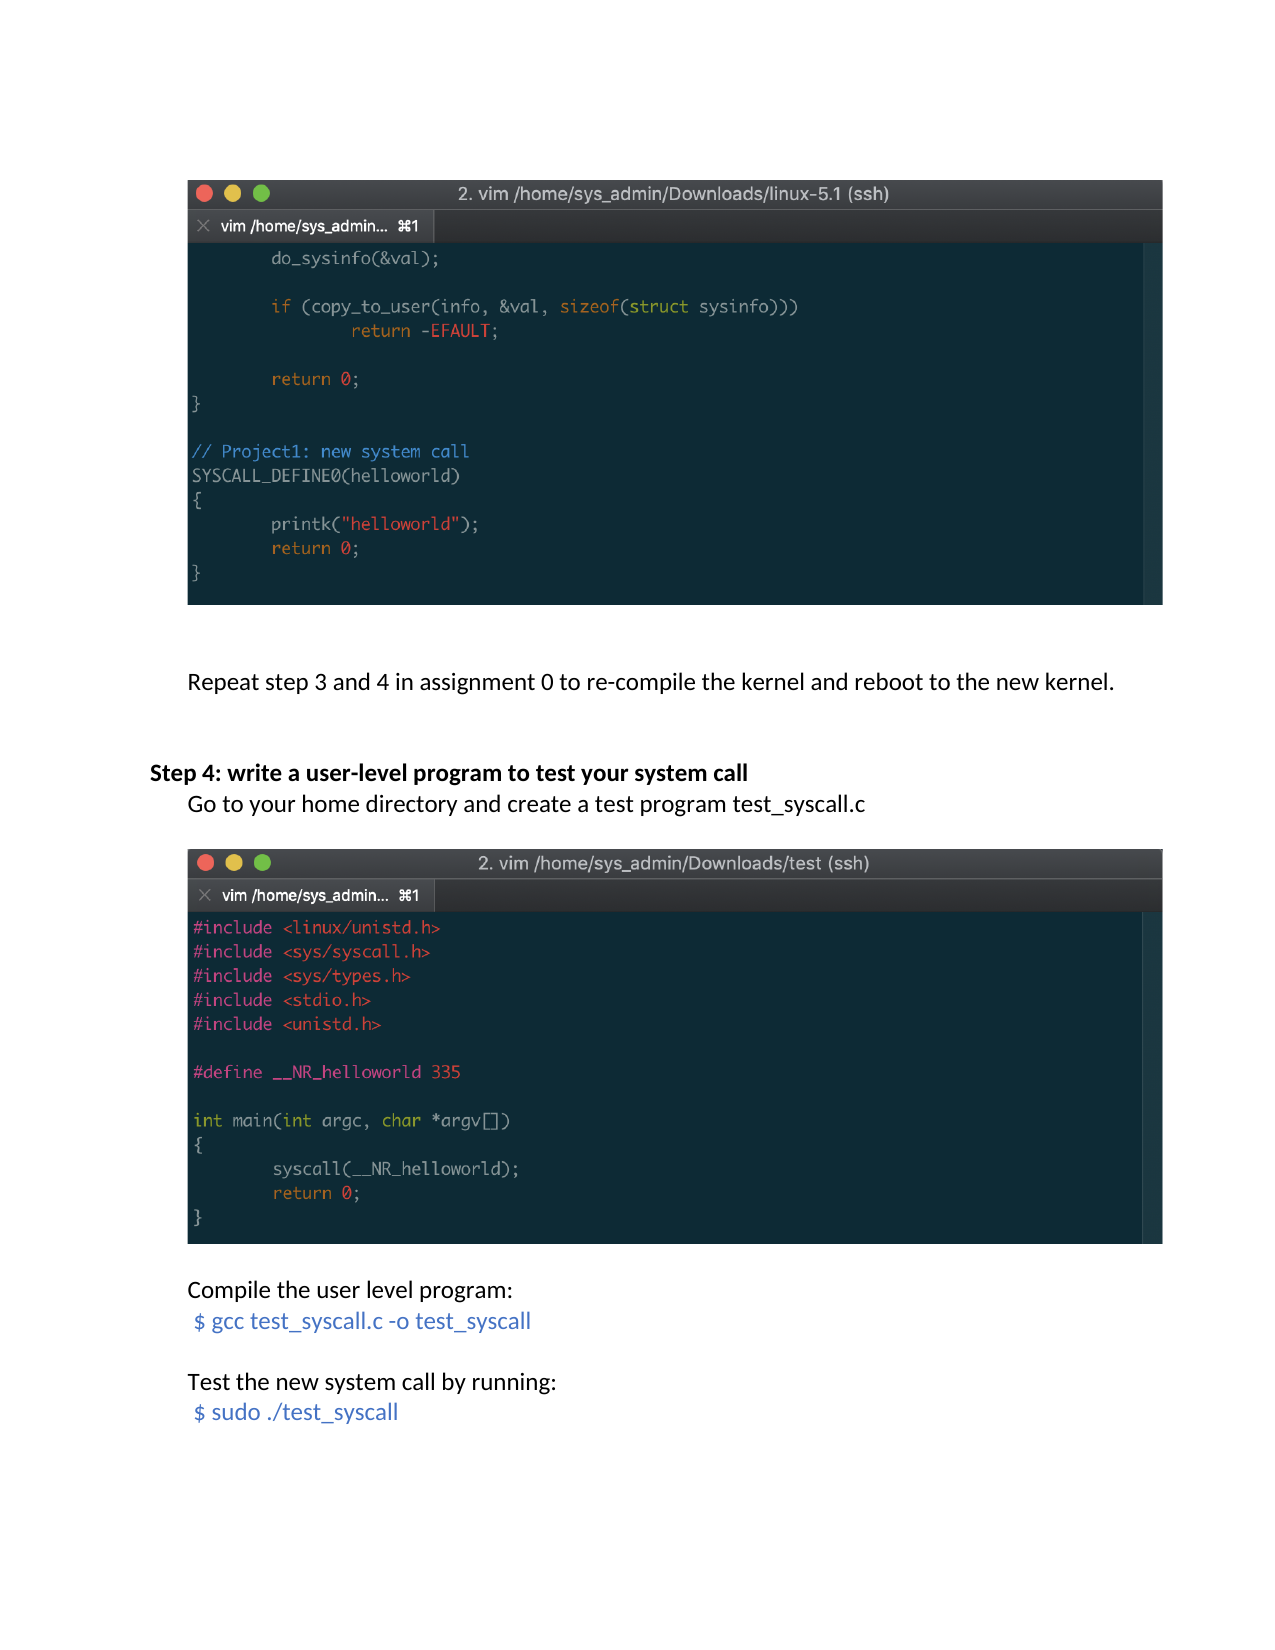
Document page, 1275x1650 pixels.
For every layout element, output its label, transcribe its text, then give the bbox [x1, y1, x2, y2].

text Step 4: write a user-level program to test your system call [150, 757, 1125, 788]
text Repeat step 3 and 4 in assignment 0 to re-compile the kernel and reboot to the new kernel. [187, 666, 1125, 696]
picture [187, 849, 1163, 1244]
text $ gcc test_syscall.c -o test_syscall [187, 1305, 1125, 1335]
picture [187, 180, 1163, 605]
text Go to your home directory and create a test program test_syscall.c [187, 788, 1125, 818]
text $ sudo ./test_syscall [187, 1396, 1125, 1427]
text Test the new system call by running: [187, 1335, 1125, 1396]
text Compile the user level program: [187, 1274, 1125, 1305]
